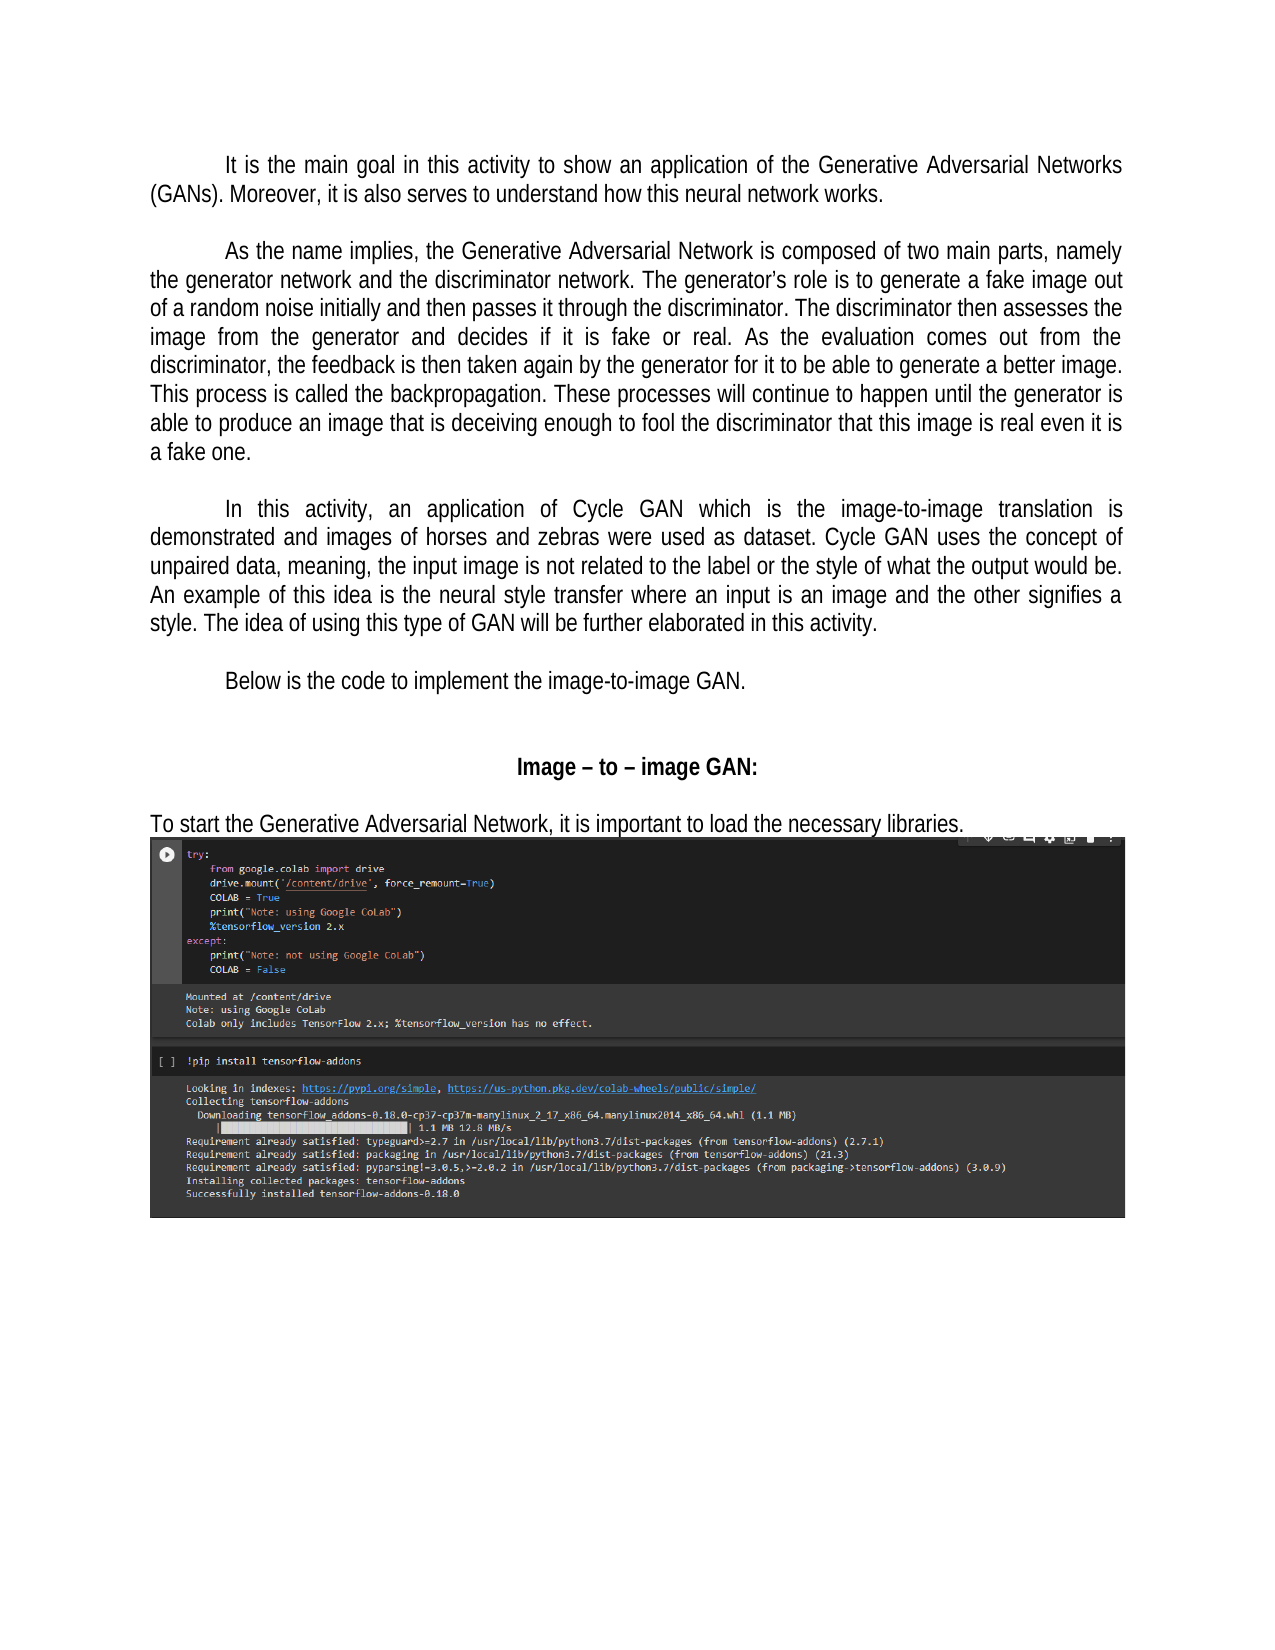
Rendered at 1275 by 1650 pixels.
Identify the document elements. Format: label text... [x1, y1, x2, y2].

text Image – to – image GAN: [150, 752, 1125, 780]
text As the name implies, the Generative Adversarial Network is composed of two main parts, namely the generator network and the discriminator network. The generator’s role is to generate a fake image out of a random noise initially and then passes it through the discriminator. The discriminator then assesses the image from the generator and decides if it is fake or real. As the evaluation comes out from the discriminator, the feedback is then taken again by the generator for it to be able to generate a better image. This process is called the backpropagation. These processes will continue to happen until the generator is able to produce an image that is deceiving enough to fool the discriminator that this image is real even it is a fake one. [150, 236, 1125, 465]
text Below is the code to implement the image-to-image GAN. [150, 666, 1125, 694]
text In this activity, an application of Cycle GAN which is the image-to-image translation is demonstrated and images of horses and zebras were used as dataset. Cycle GAN uses the concept of unpaired data, meaning, the input image is not related to the label or the style of what the output would be. An example of this idea is the neural style transfer where an input is an image and the other signifies a style. The idea of using this type of GAN will be further elaborated in this activity. [150, 494, 1125, 637]
text To start the Generative Adversarial Network, it is important to load the necessary libraries. [150, 809, 1125, 837]
picture [150, 837, 1125, 1218]
text It is the main goal in this activity to show an application of the Generative Adversarial Networks (GANs). Moreover, it is also serves to understand how this neural network works. [150, 150, 1125, 207]
